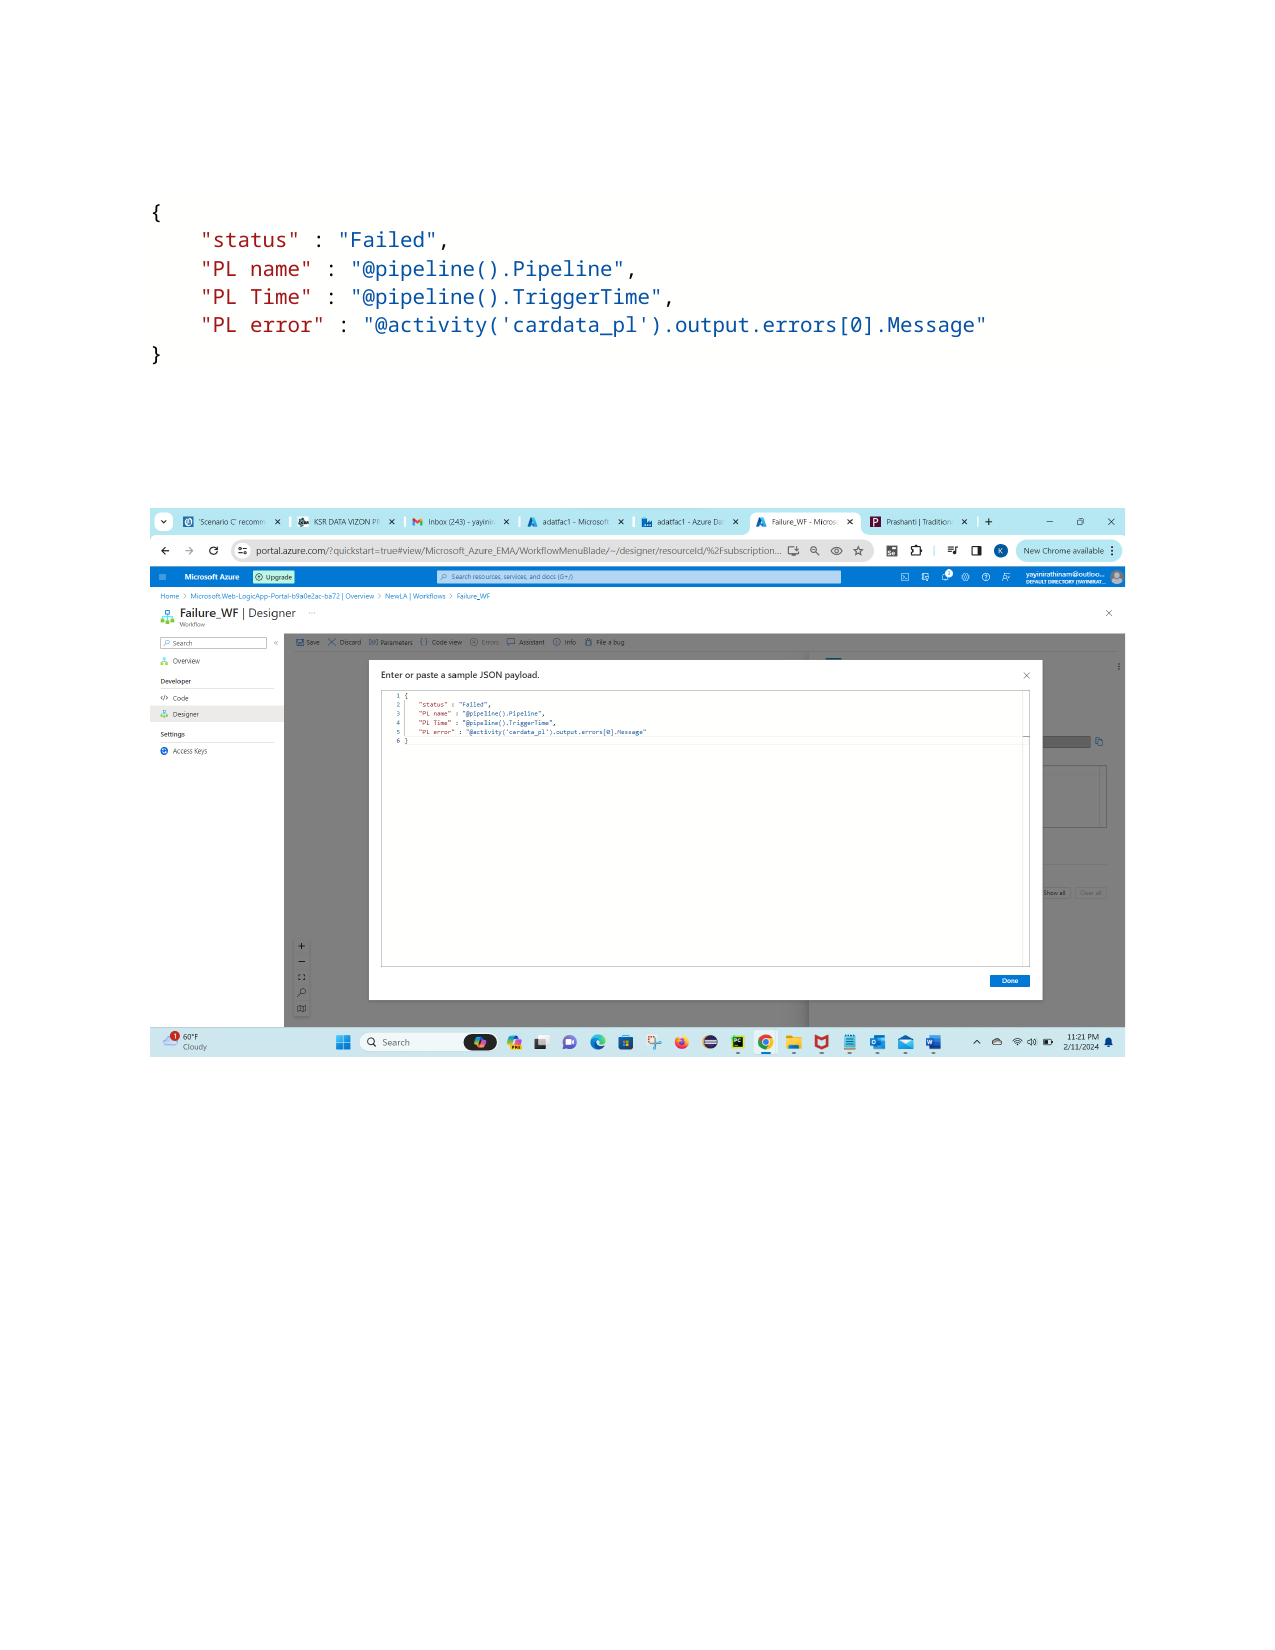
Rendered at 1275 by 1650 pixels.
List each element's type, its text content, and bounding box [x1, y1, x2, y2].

text "status" : "Failed", [150, 225, 1125, 254]
text } [150, 339, 1125, 367]
text "PL Time" : "@pipeline().TriggerTime", [150, 282, 1125, 311]
text { [150, 197, 1125, 225]
text "PL error" : "@activity('cardata_pl').output.errors[0].Message" [150, 311, 1125, 339]
picture [150, 508, 1125, 1057]
text "PL name" : "@pipeline().Pipeline", [150, 254, 1125, 282]
